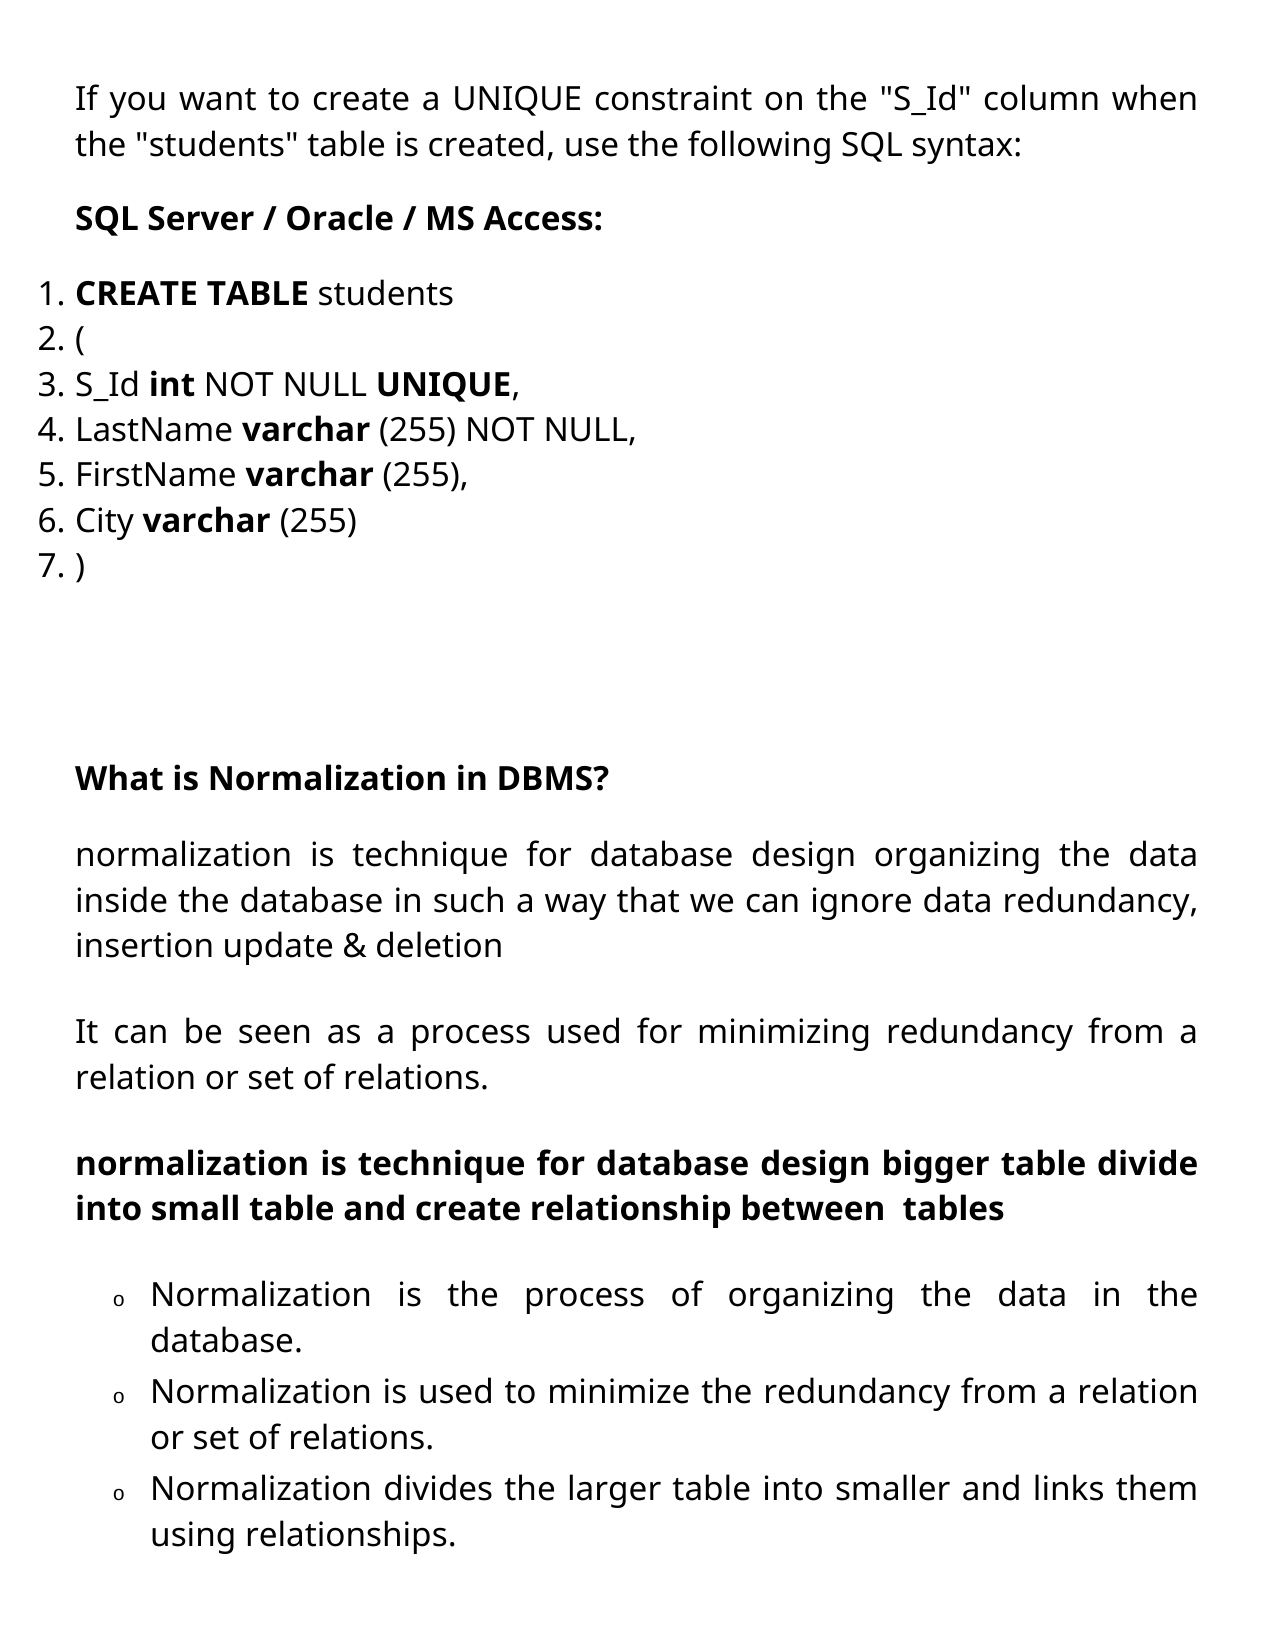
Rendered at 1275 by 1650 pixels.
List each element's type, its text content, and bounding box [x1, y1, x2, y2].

list LastName varchar (255) NOT NULL, [37, 406, 1200, 451]
text SQL Server / Oracle / MS Access: [75, 195, 1200, 240]
text normalization is technique for database design organizing the data inside the database in such a way that we can ignore data redundancy, insertion update & deletion [75, 831, 1200, 967]
text If you want to create a UNIQUE constraint on the "S_Id" column when the "students" table is created, use the following SQL syntax: [75, 75, 1200, 166]
list ) [37, 542, 1200, 587]
list Normalization divides the larger table into smaller and links them using relationships. [112, 1465, 1200, 1556]
subtitle What is Normalization in DBMS? [75, 741, 1200, 800]
list Normalization is used to minimize the redundancy from a relation or set of relations. [112, 1368, 1200, 1459]
text normalization is technique for database design bigger table divide into small table and create relationship between tables [75, 1139, 1200, 1230]
list ( [37, 315, 1200, 360]
list City varchar (255) [37, 497, 1200, 542]
text It can be seen as a process used for minimizing redundancy from a relation or set of relations. [75, 1008, 1200, 1099]
list FirstName varchar (255), [37, 451, 1200, 497]
list CREATE TABLE students [37, 269, 1200, 315]
list S_Id int NOT NULL UNIQUE, [37, 360, 1200, 406]
list Normalization is the process of organizing the data in the database. [112, 1271, 1200, 1362]
